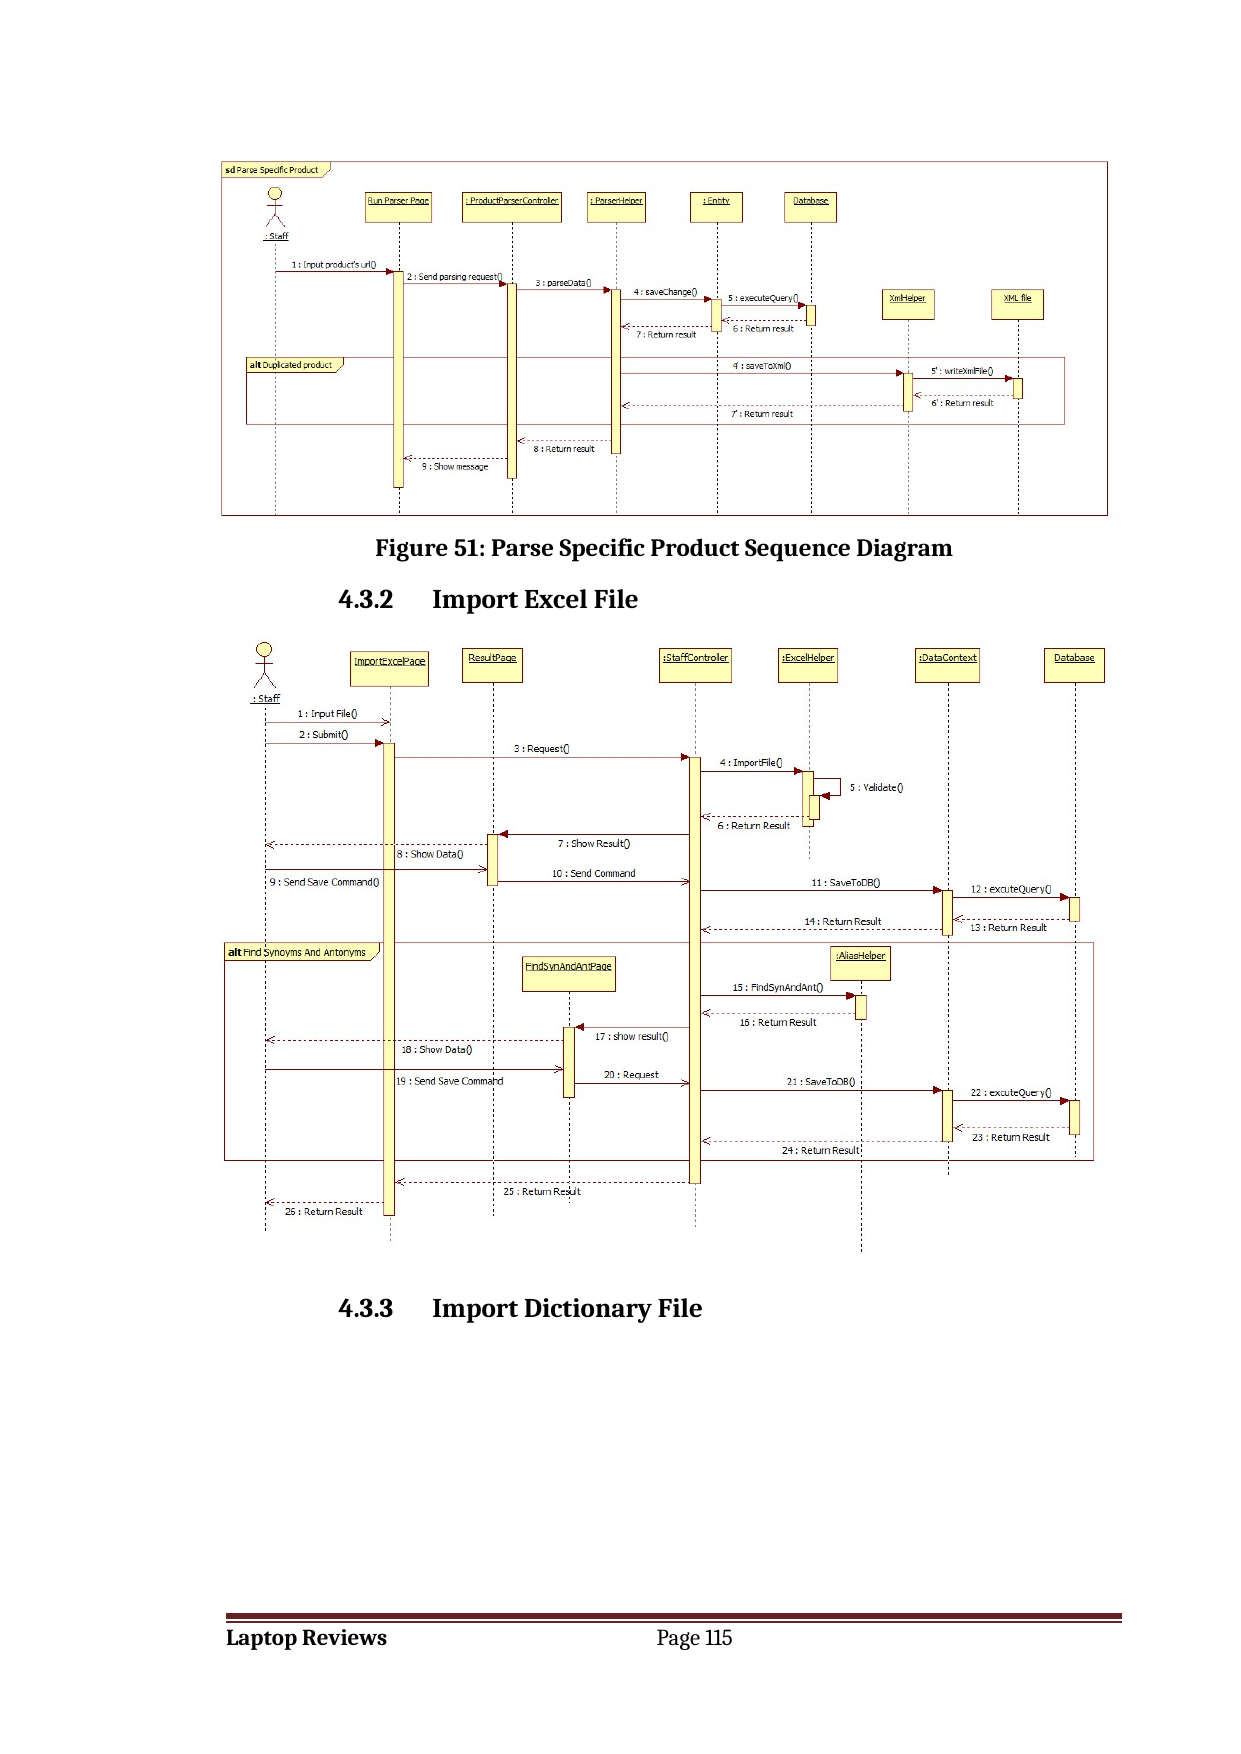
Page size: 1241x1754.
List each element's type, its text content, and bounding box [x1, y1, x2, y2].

picture [207, 623, 1122, 1269]
picture [207, 147, 1122, 530]
text Figure 51: Parse Specific Product Sequence Diagram [207, 534, 1122, 563]
subtitle Import Dictionary File [338, 1293, 1122, 1324]
subtitle Import Excel File [338, 584, 1122, 615]
